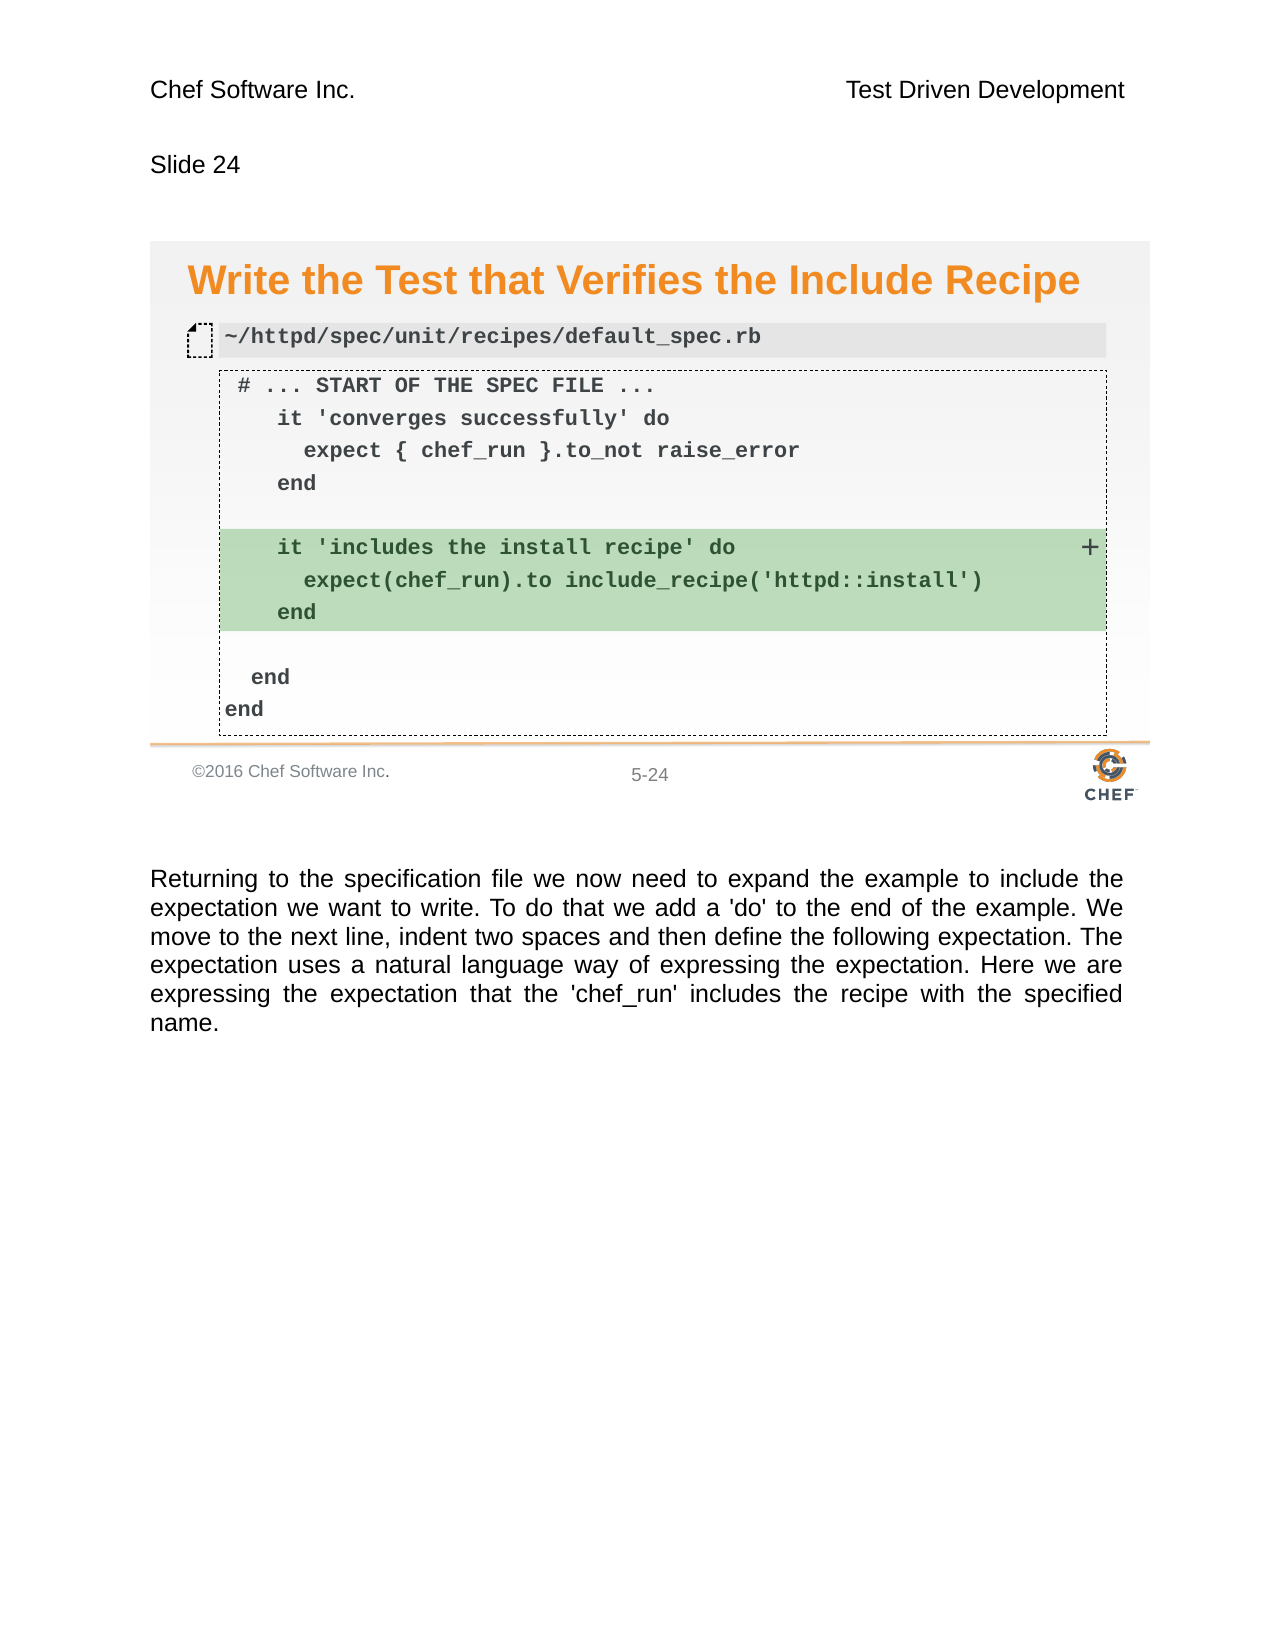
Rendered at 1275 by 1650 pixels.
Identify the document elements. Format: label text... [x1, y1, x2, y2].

text Returning to the specification file we now need to expand the example to include the expectation we want to write. To do that we add a 'do' to the end of the example. We move to the next line, indent two spaces and then define the following expectation. The expectation uses a natural language way of expressing the expectation. Here we are expressing the expectation that the 'chef_run' includes the recipe with the specified name. [150, 864, 1125, 1036]
text Slide 24 [150, 150, 1125, 179]
